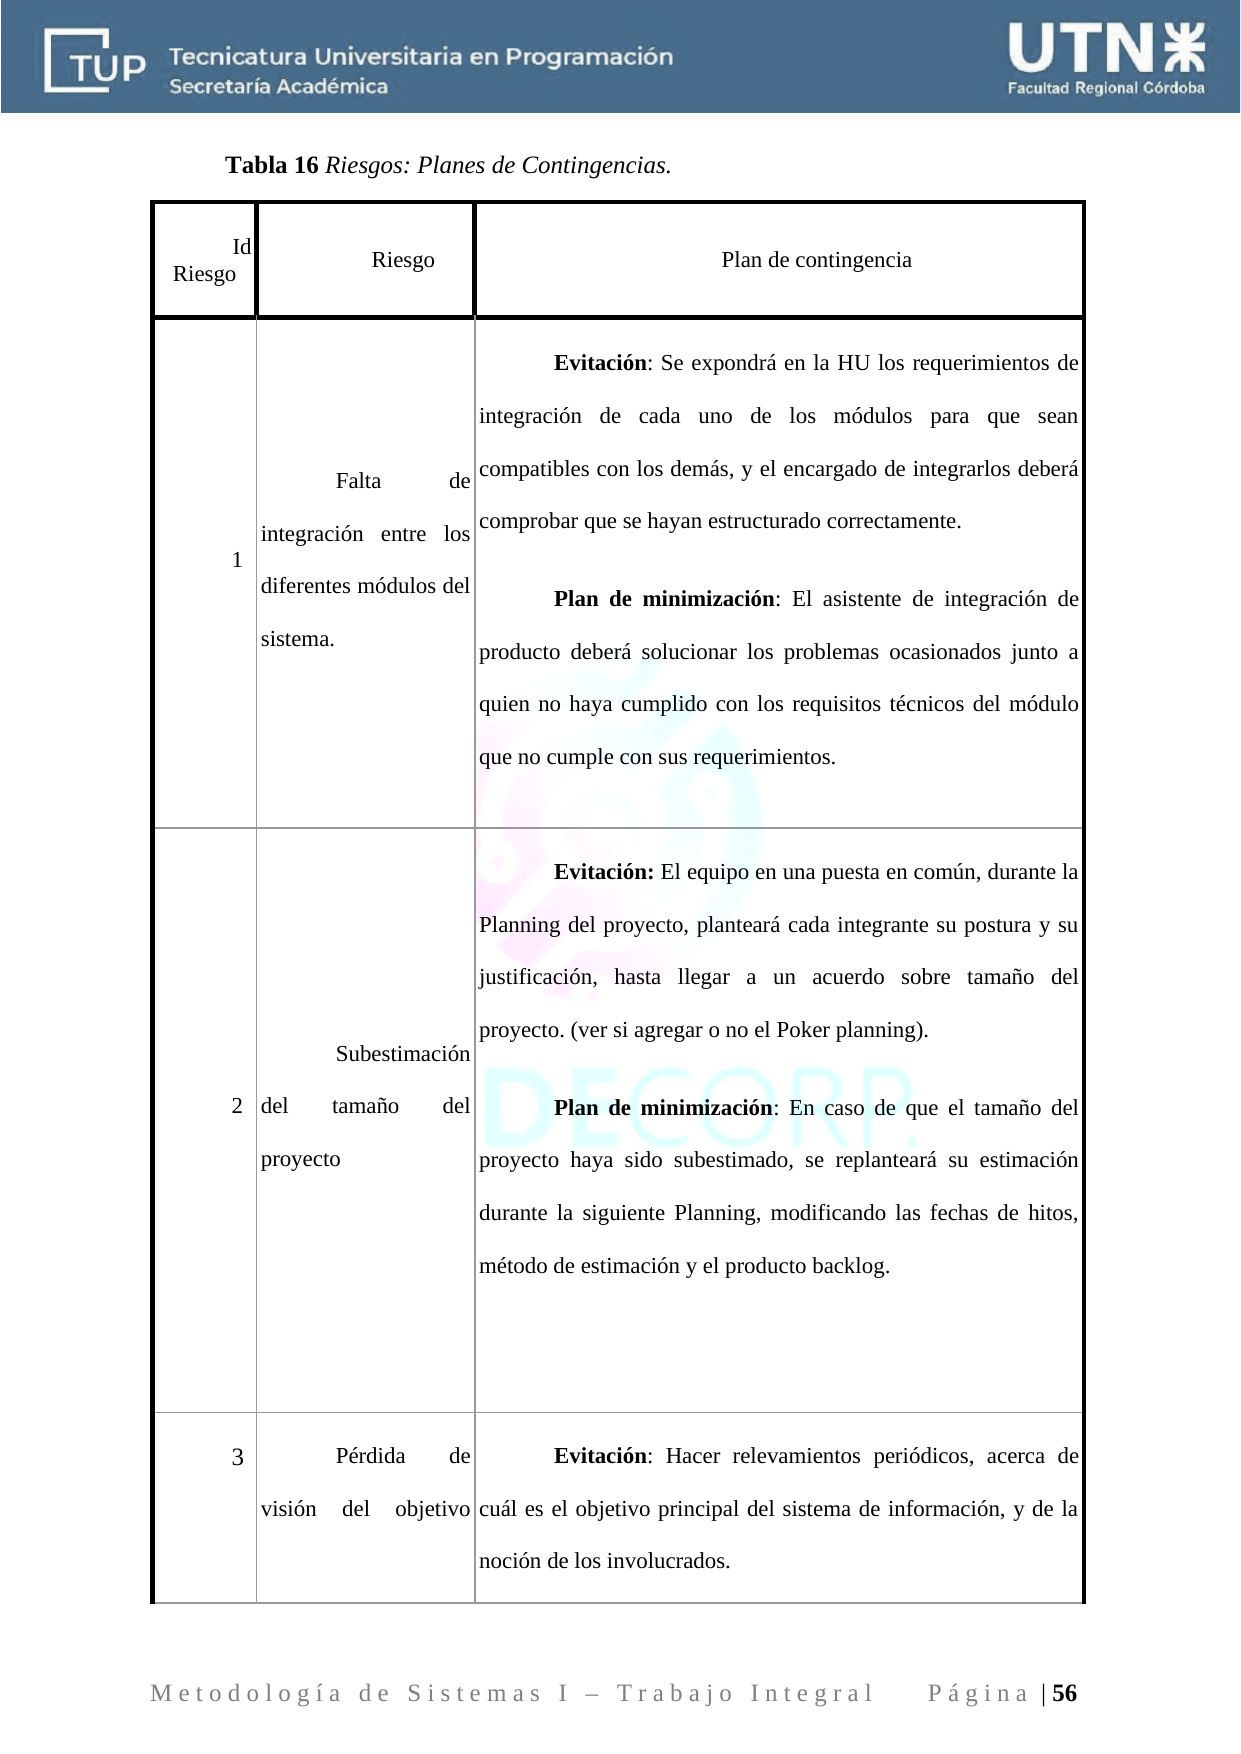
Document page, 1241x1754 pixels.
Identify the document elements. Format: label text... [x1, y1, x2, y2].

text Tabla 16 Riesgos: Planes de Contingencias. [225, 150, 1090, 179]
table_cell 3 [155, 1413, 256, 1602]
table_cell Subestimación del tamaño del proyecto [257, 829, 474, 1411]
table_cell Falta de integración entre los diferentes módulos del sistema. [257, 320, 474, 827]
table_header Plan de contingencia [477, 204, 1082, 315]
picture [1, 0, 1241, 113]
table_cell Pérdida de visión del objetivo principal del proyecto. [257, 1413, 474, 1602]
table_cell 2 [155, 829, 256, 1411]
table_header Id Riesgo [155, 204, 254, 315]
table_cell Evitación: El equipo en una puesta en común, durante la Planning del proyecto, planteará cada integrante su postura y su justificación, hasta llegar a un acuerdo sobre tamaño del proyecto. (ver si agregar o no el Poker planning). Plan de minimización: En caso de que el tamaño del proyecto haya sido subestimado, se replanteará su estimación durante la siguiente Planning, modificando las fechas de hitos, método de estimación y el producto backlog. [476, 829, 1082, 1411]
table_cell Evitación: Hacer relevamientos periódicos, acerca de cuál es el objetivo principal del sistema de información, y de la noción de los involucrados. Plan de minimización: Hacer una Review, con la temática de reestructurar los objetivos del proyecto, tanto del principal como de los secundarios, y los que fueron surgiendo durante el desarrollo del mismo. [476, 1413, 1082, 1602]
table_cell 1 [155, 320, 256, 827]
table_cell Evitación: Se expondrá en la HU los requerimientos de integración de cada uno de los módulos para que sean compatibles con los demás, y el encargado de integrarlos deberá comprobar que se hayan estructurado correctamente. Plan de minimización: El asistente de integración de producto deberá solucionar los problemas ocasionados junto a quien no haya cumplido con los requisitos técnicos del módulo que no cumple con sus requerimientos. [476, 320, 1082, 827]
table_header Riesgo [259, 204, 472, 315]
